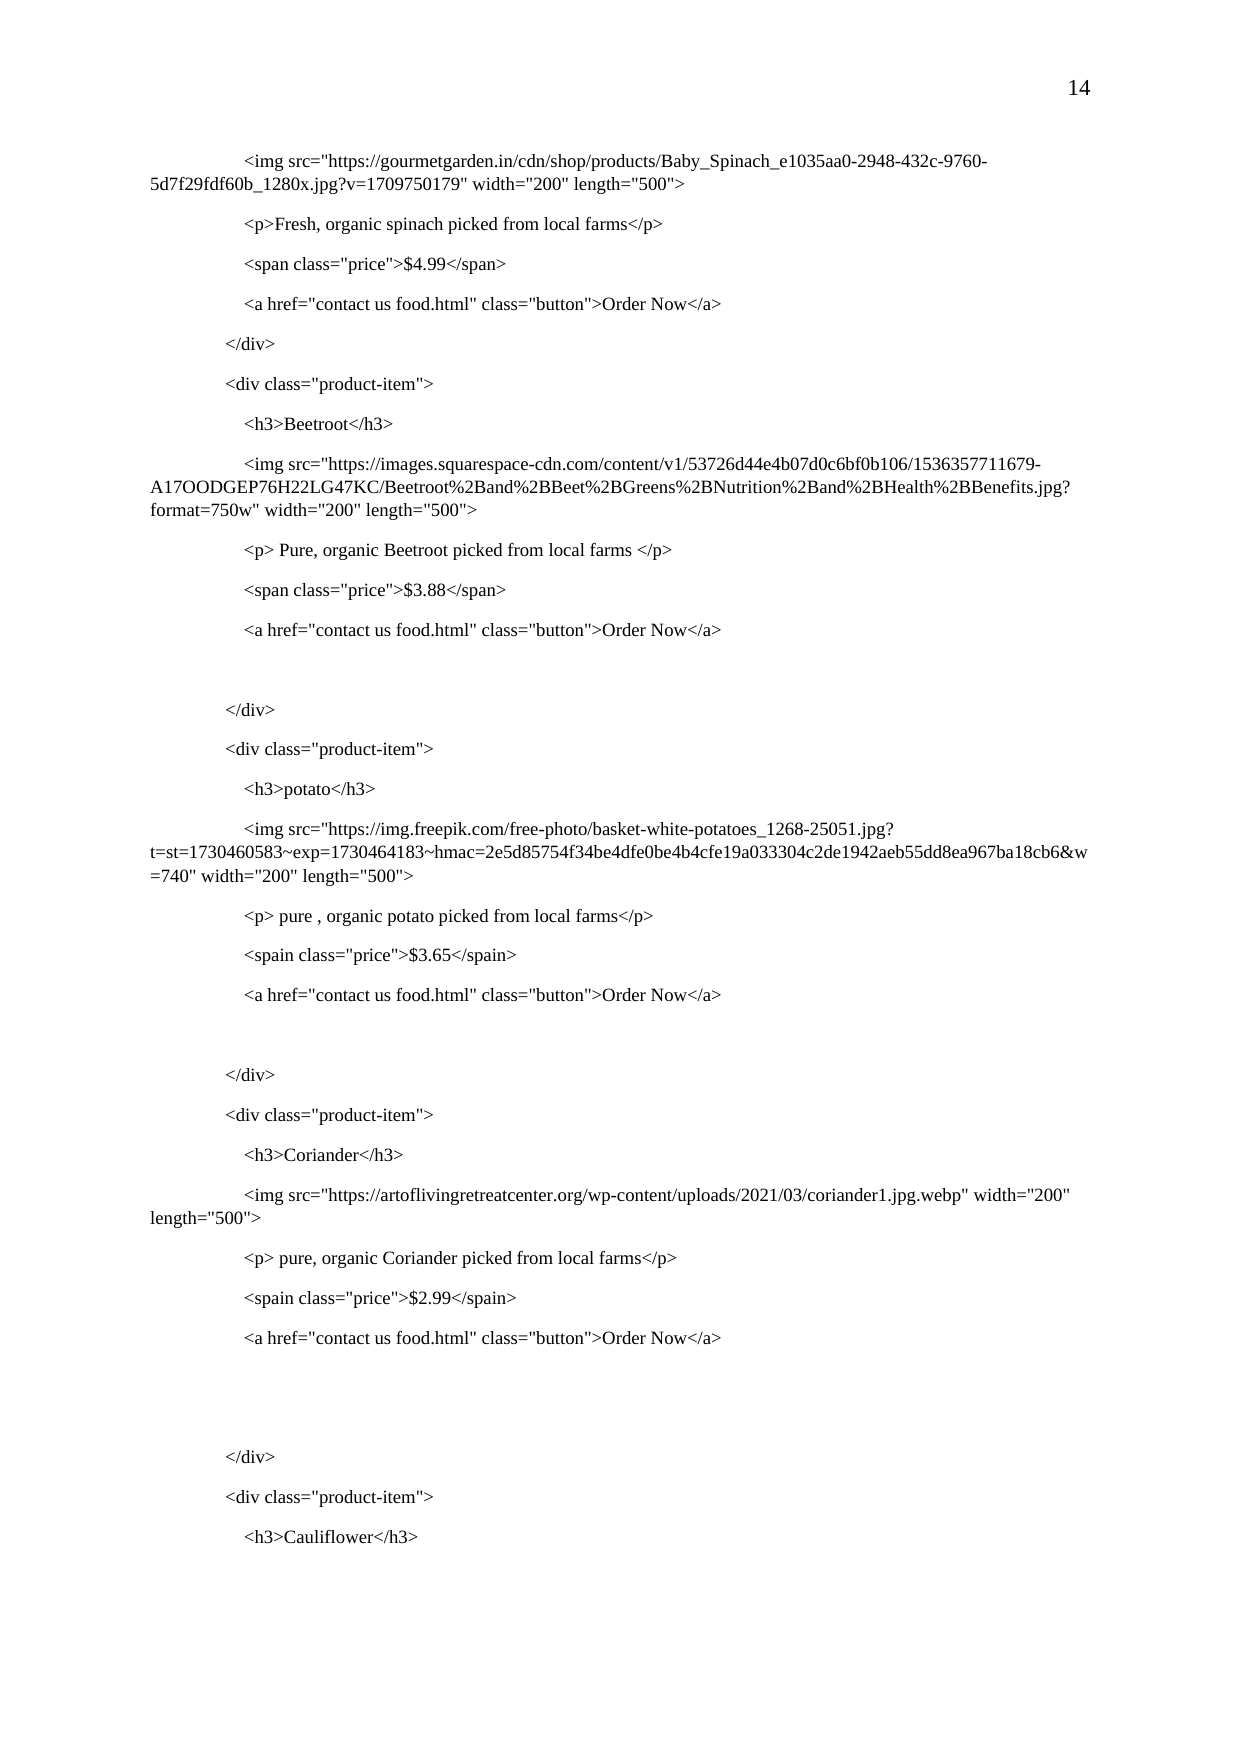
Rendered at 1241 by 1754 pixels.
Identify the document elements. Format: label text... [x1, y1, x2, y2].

text <div class="product-item"> [150, 1104, 1090, 1126]
text <div class="product-item"> [150, 1486, 1090, 1508]
text <spain class="price">$3.65</spain> [150, 944, 1090, 966]
text <a href="contact us food.html" class="button">Order Now</a> [150, 1327, 1090, 1348]
text <img src="https://img.freepik.com/free-photo/basket-white-potatoes_1268-25051.jpg?t=st=1730460583~exp=1730464183~hmac=2e5d85754f34be4dfe0be4b4cfe19a033304c2de1942aeb55dd8ea967ba18cb6&w=740" width="200" length="500"> [150, 818, 1090, 886]
text <span class="price">$4.99</span> [150, 253, 1090, 274]
text <img src="https://images.squarespace-cdn.com/content/v1/53726d44e4b07d0c6bf0b106/1536357711679-A17OODGEP76H22LG47KC/Beetroot%2Band%2BBeet%2BGreens%2BNutrition%2Band%2BHealth%2BBenefits.jpg?format=750w" width="200" length="500"> [150, 452, 1090, 521]
text <a href="contact us food.html" class="button">Order Now</a> [150, 293, 1090, 314]
text <h3>Cauliflower</h3> [150, 1526, 1090, 1548]
text <h3>potato</h3> [150, 778, 1090, 800]
text <img src="https://gourmetgarden.in/cdn/shop/products/Baby_Spinach_e1035aa0-2948-432c-9760-5d7f29fdf60b_1280x.jpg?v=1709750179" width="200" length="500"> [150, 150, 1090, 195]
text <h3>Beetroot</h3> [150, 413, 1090, 434]
text </div> [150, 698, 1090, 720]
text <spain class="price">$2.99</spain> [150, 1287, 1090, 1308]
text <a href="contact us food.html" class="button">Order Now</a> [150, 619, 1090, 640]
text <span class="price">$3.88</span> [150, 579, 1090, 600]
text </div> [150, 1446, 1090, 1468]
text </div> [150, 333, 1090, 354]
text <div class="product-item"> [150, 373, 1090, 394]
text <p> pure, organic Coriander picked from local farms</p> [150, 1247, 1090, 1268]
text <a href="contact us food.html" class="button">Order Now</a> [150, 984, 1090, 1006]
text <p> pure , organic potato picked from local farms</p> [150, 904, 1090, 926]
text </div> [150, 1064, 1090, 1086]
text <img src="https://artoflivingretreatcenter.org/wp-content/uploads/2021/03/coriander1.jpg.webp" width="200" length="500"> [150, 1184, 1090, 1228]
text <p>Fresh, organic spinach picked from local farms</p> [150, 213, 1090, 235]
text <h3>Coriander</h3> [150, 1144, 1090, 1165]
text <p> Pure, organic Beetroot picked from local farms </p> [150, 539, 1090, 560]
text <div class="product-item"> [150, 738, 1090, 760]
